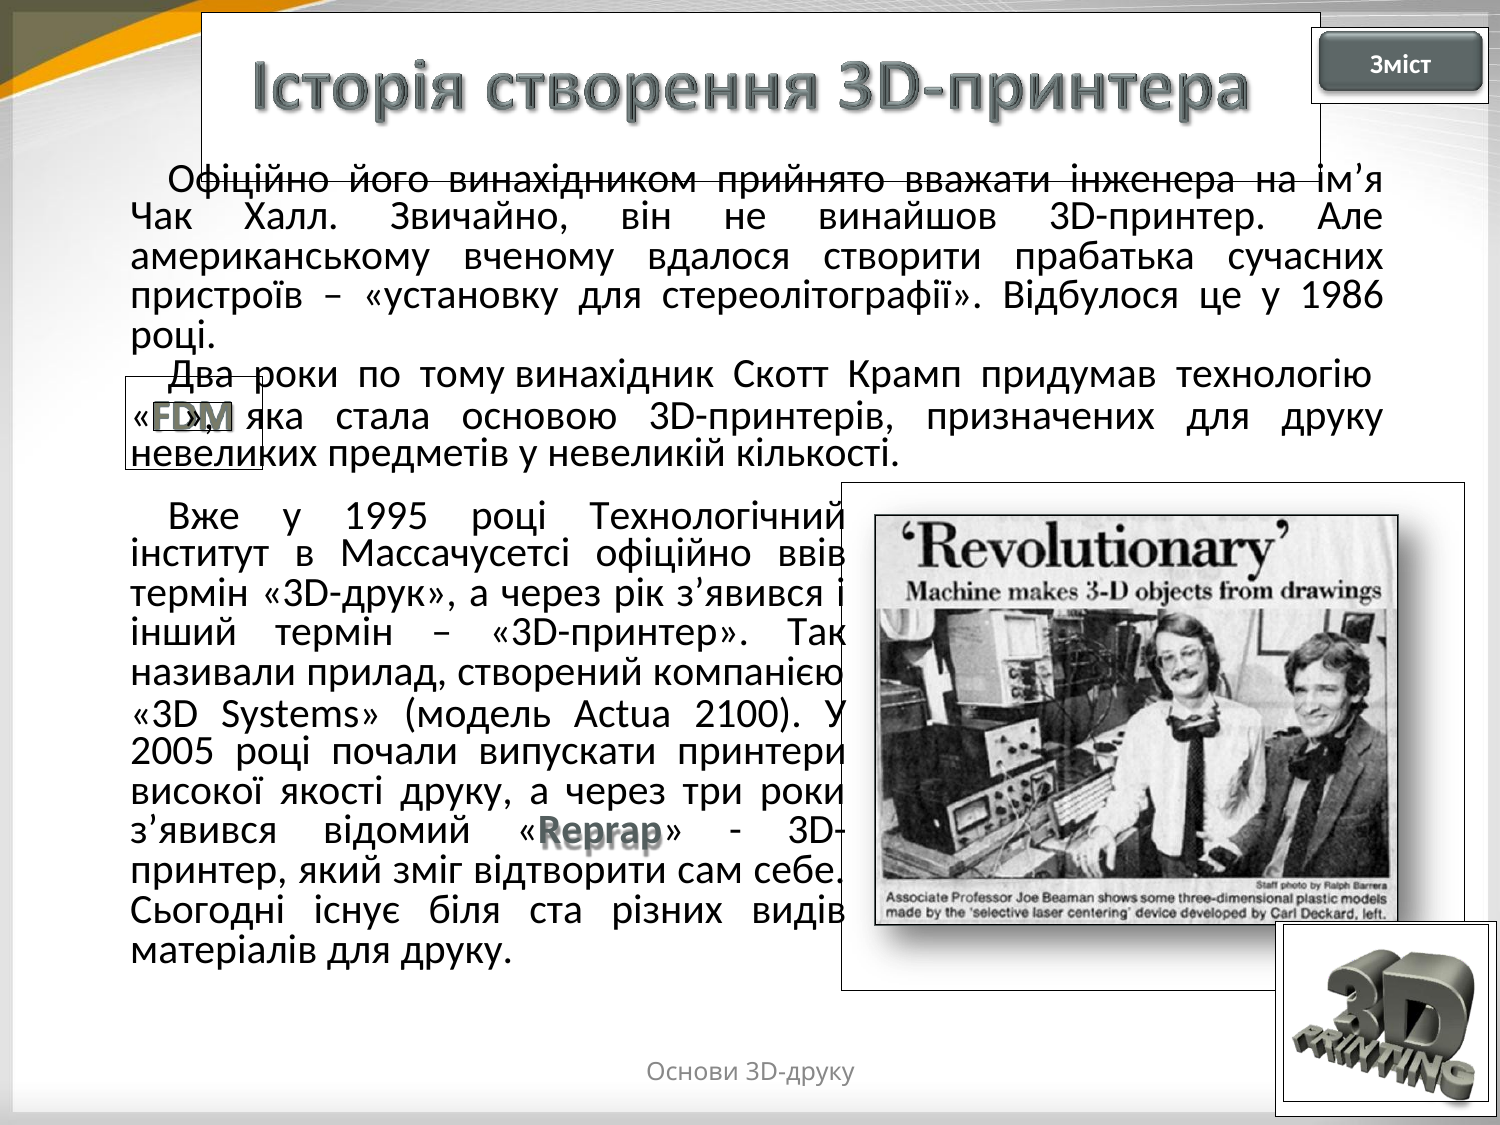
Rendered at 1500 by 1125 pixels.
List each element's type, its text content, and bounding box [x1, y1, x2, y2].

text «3D Systems» (модель Actua 2100). У 2005 році почали випускати принтери високої якості друку, а через три роки з’явився відомий «Reprap» - 3D- принтер, який зміг відтворити сам себе. Сьогодні існує біля ста різних видів матеріалів для друку. [130, 696, 847, 973]
text Зміст [27, 48, 1431, 81]
text Вже у 1995 році Технологічний інститут в Массачусетсі офіційно ввів термін «3D-друк», а через рік з’явився і інший термін – «3D-принтер». Так називали прилад, створений компанією [130, 497, 847, 696]
text Два роки по тому винахідник Скотт Крамп придумав технологію [167, 359, 1467, 395]
picture [0, 0, 1500, 1125]
text « », яка стала основою 3D-принтерів, призначених для друку невеликих предметів у невеликій кількості. [130, 398, 1384, 477]
text Офіційно його винахідником прийнято вважати інженера на ім’я Чак Халл. Звичайно, він не винайшов 3D-принтер. Але американському вченому вдалося створити прабатька сучасних пристроїв – «установку для стереолітографії». Відбулося це у 1986 році. [130, 161, 1384, 359]
text Основи 3D-друку [61, 1053, 1439, 1087]
